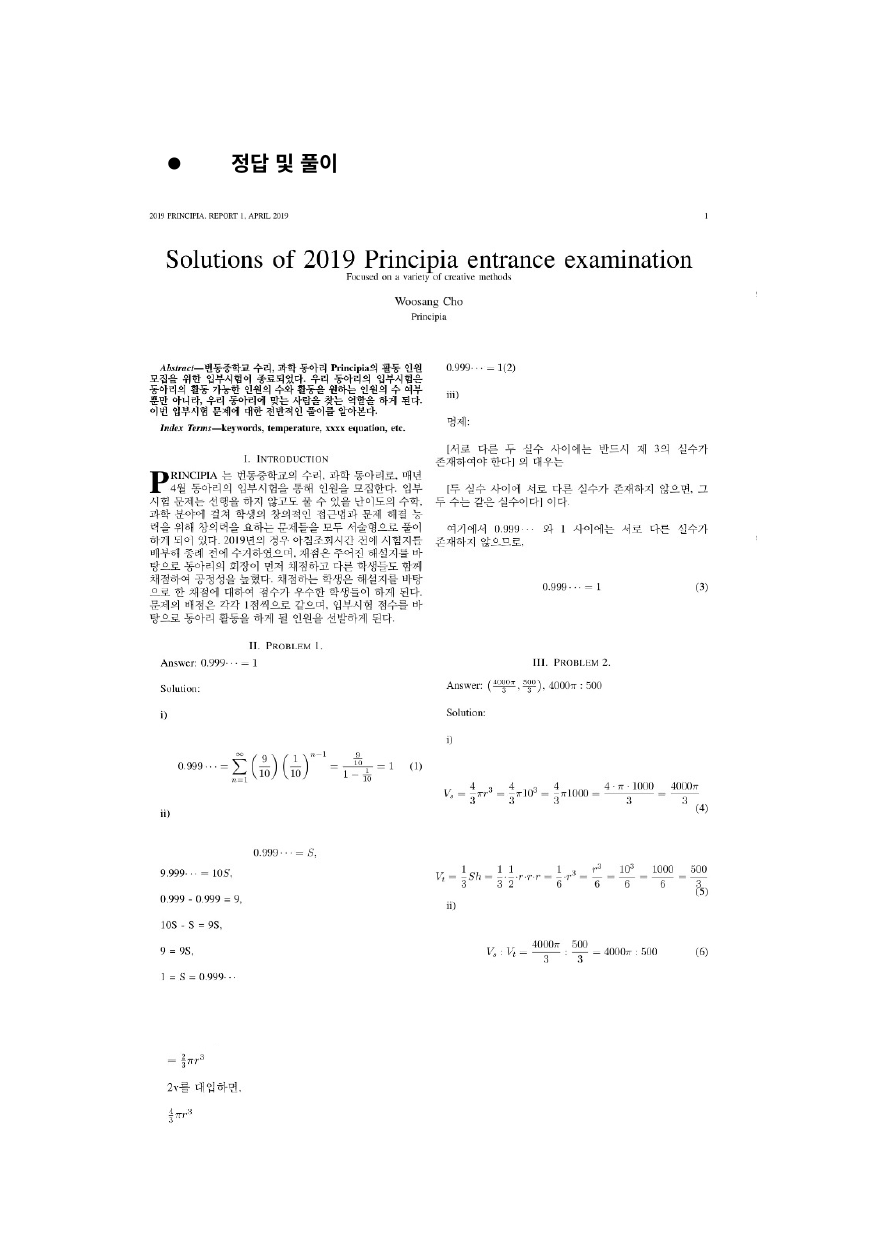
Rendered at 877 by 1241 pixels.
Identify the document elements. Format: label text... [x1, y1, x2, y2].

picture [97, 184, 811, 1182]
subtitle 정답 및 풀이 [166, 148, 711, 178]
